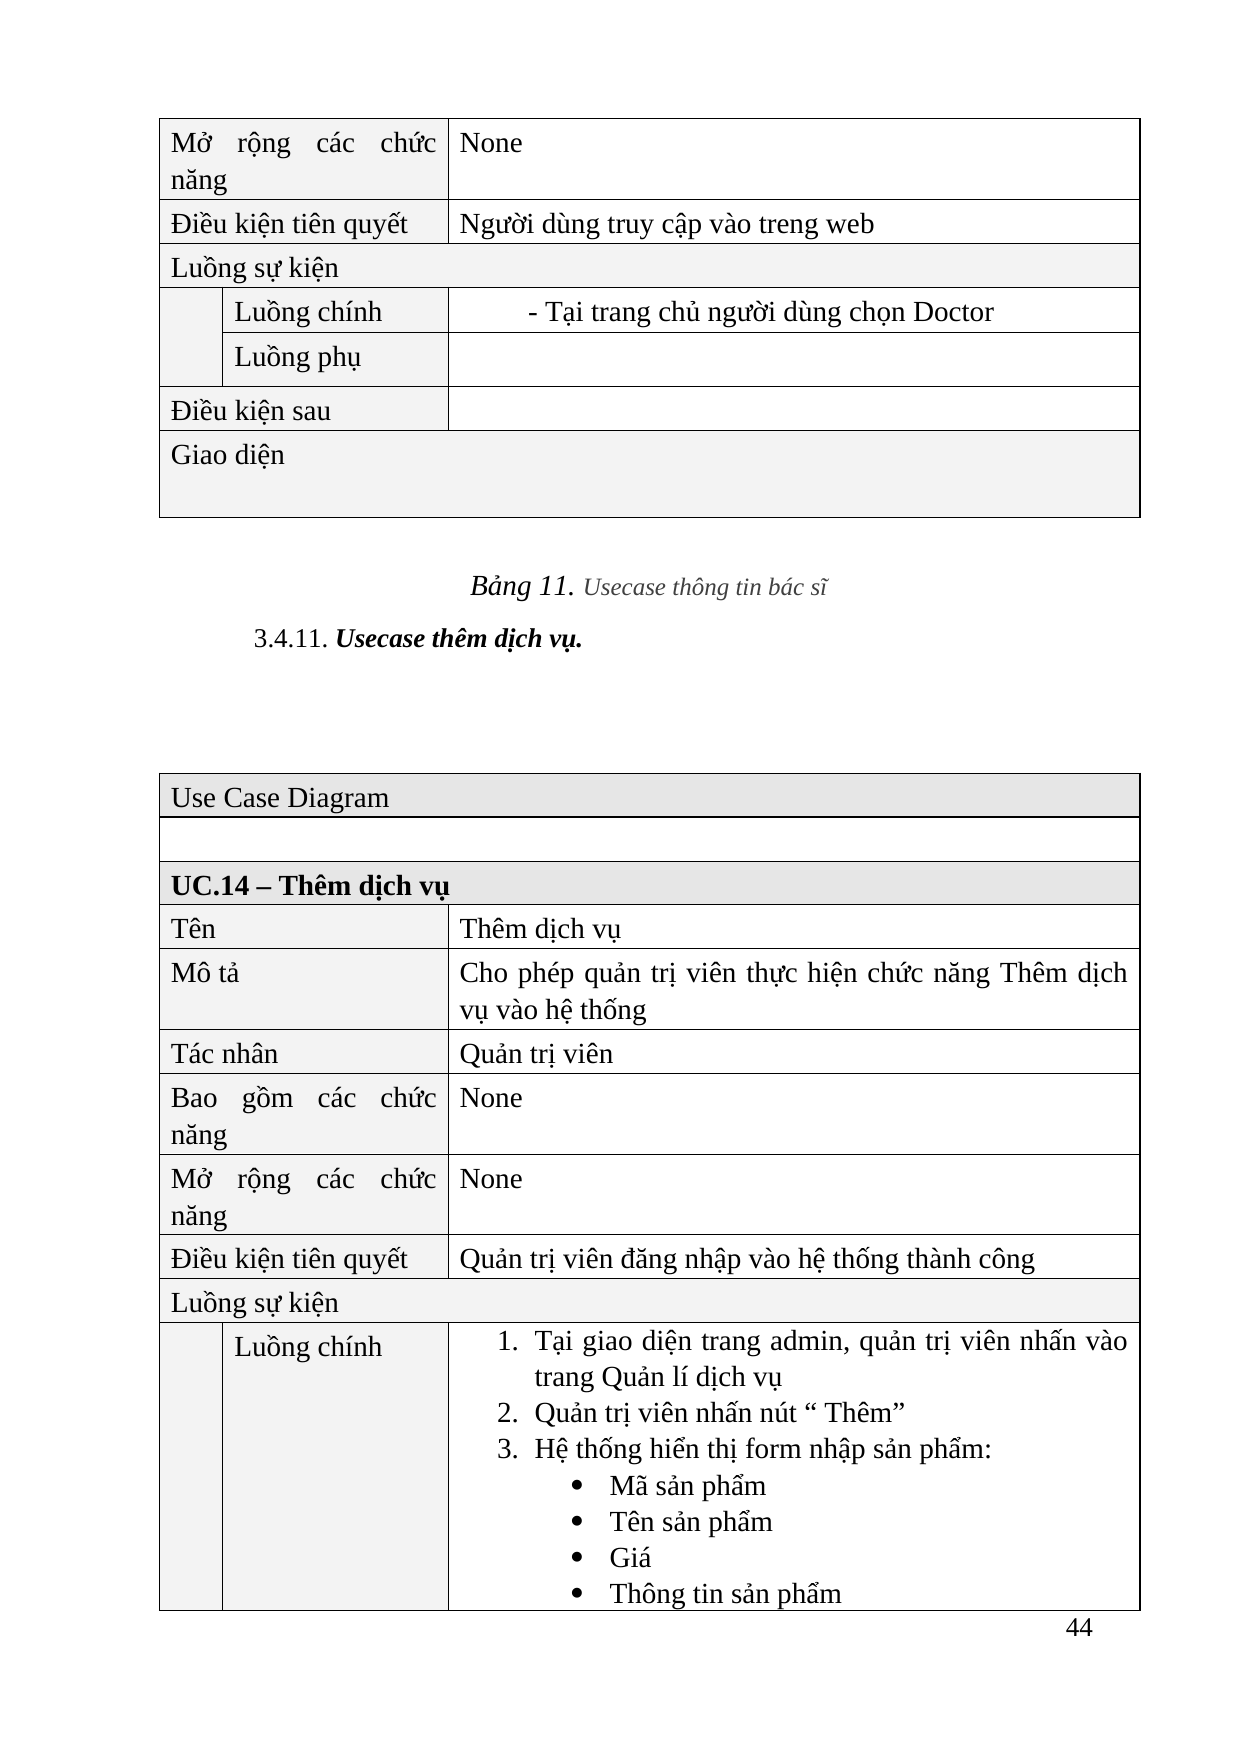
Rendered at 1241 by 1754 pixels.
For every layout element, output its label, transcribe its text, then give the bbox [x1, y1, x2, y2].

table_cell Mô tả [160, 949, 448, 1029]
table_cell Tên [160, 905, 448, 948]
table_cell [449, 387, 1139, 430]
table_cell Quản trị viên [449, 1030, 1139, 1073]
table_cell Mở rộng các chức năng [160, 119, 448, 199]
table_cell [160, 1323, 222, 1610]
table_cell Luồng chính [223, 288, 448, 332]
table_cell Luồng chính [223, 1323, 448, 1610]
table_header Use Case Diagram [160, 774, 1139, 816]
table_cell Điều kiện sau [160, 387, 448, 430]
table_cell Điều kiện tiên quyết [160, 200, 448, 243]
table_cell [449, 333, 1139, 386]
table_cell Cho phép quản trị viên thực hiện chức năng Thêm dịch vụ vào hệ thống [449, 949, 1139, 1029]
table_cell Tác nhân [160, 1030, 448, 1073]
table_cell Điều kiện tiên quyết [160, 1235, 448, 1278]
table_cell - Tại trang chủ người dùng chọn Doctor [449, 288, 1139, 332]
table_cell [449, 1323, 1139, 1610]
table_cell Luồng phụ [223, 333, 448, 386]
table_cell UC.14 – Thêm dịch vụ [160, 862, 1139, 904]
table_cell Người dùng truy cập vào treng web [449, 200, 1139, 243]
table_cell Bao gồm các chức năng [160, 1074, 448, 1153]
table_cell None [449, 119, 1139, 199]
table_cell [160, 818, 1139, 861]
table_cell [160, 288, 222, 386]
table_cell Luồng sự kiện [160, 244, 1139, 287]
table_cell None [449, 1155, 1139, 1234]
table_cell Thêm dịch vụ [449, 905, 1139, 948]
table_cell Giao diện [160, 431, 1139, 517]
table_cell Quản trị viên đăng nhập vào hệ thống thành công [449, 1235, 1139, 1278]
text Bảng 11. Usecase thông tin bác sĩ [207, 568, 1092, 601]
text Usecase thêm dịch vụ. [254, 622, 1092, 653]
table_cell None [449, 1074, 1139, 1153]
table_cell Luồng sự kiện [160, 1279, 1139, 1322]
table_cell Mở rộng các chức năng [160, 1155, 448, 1234]
